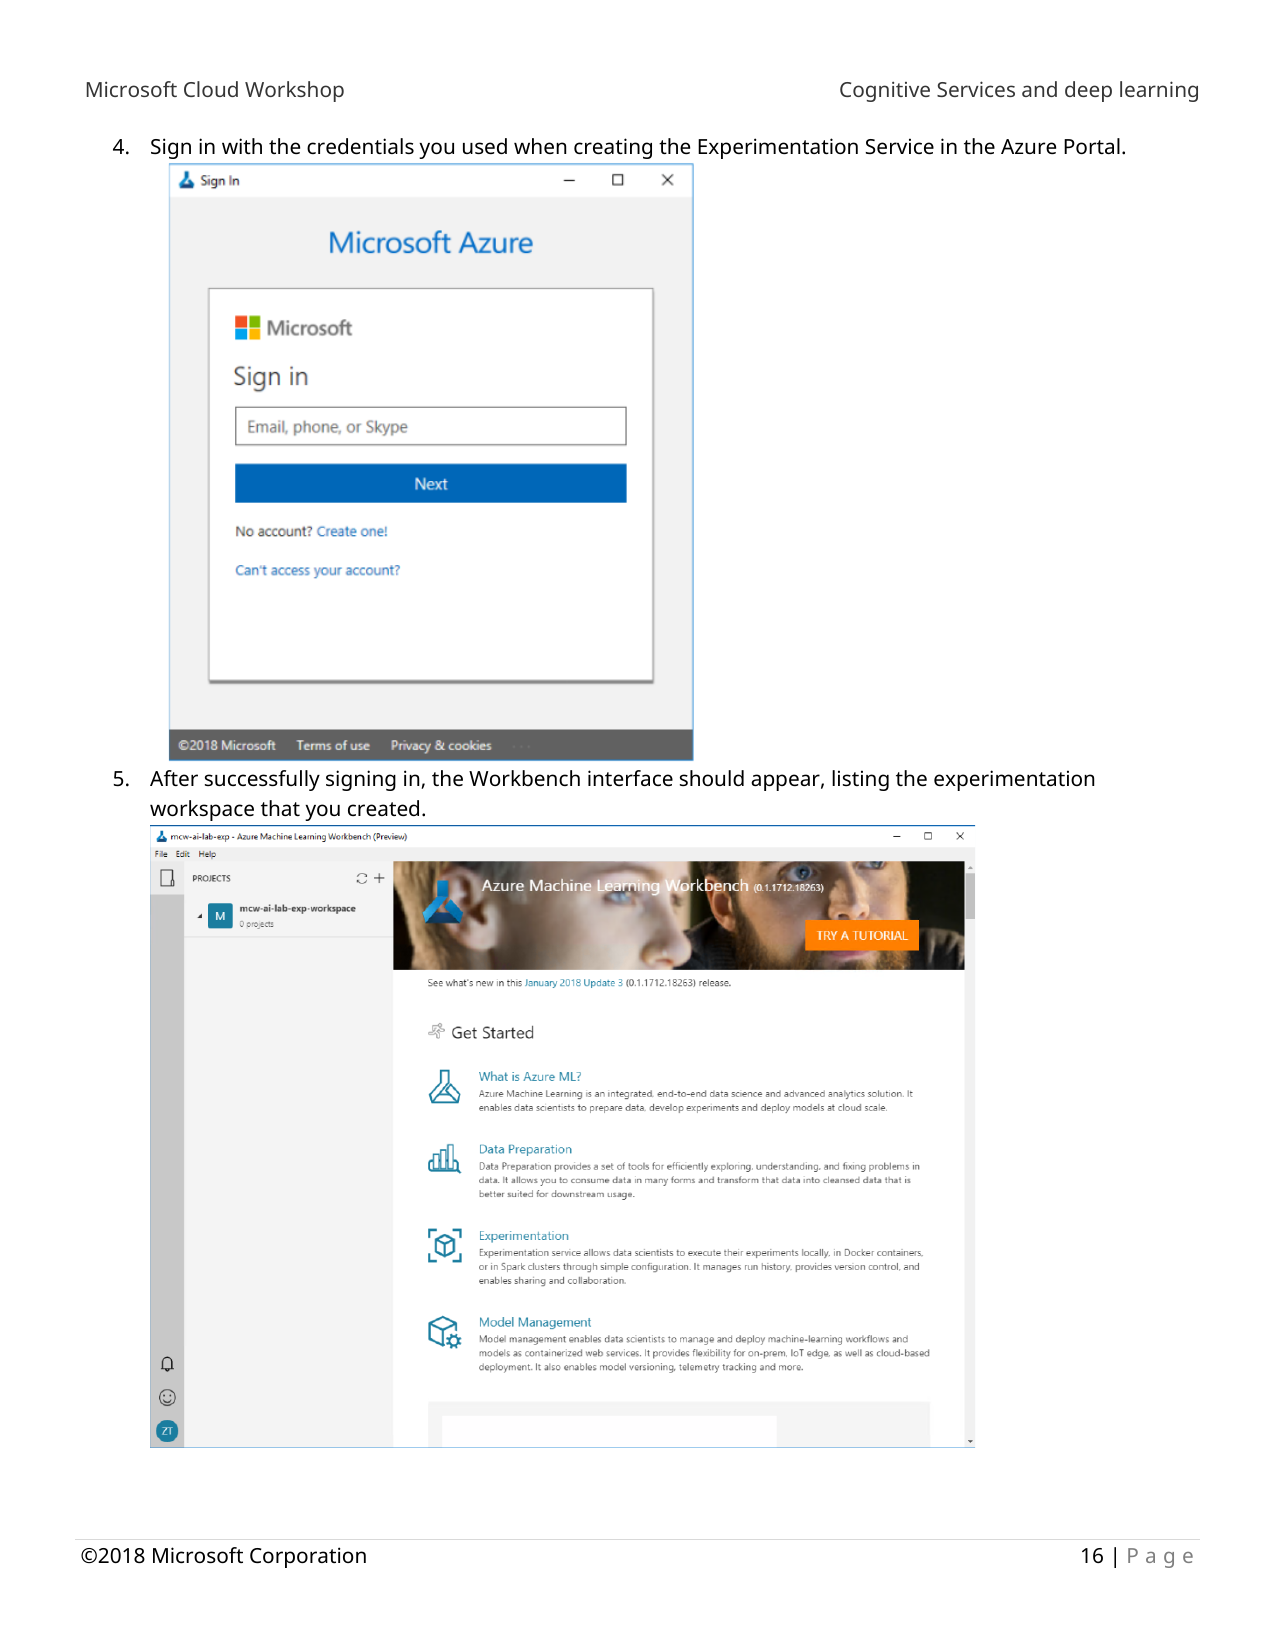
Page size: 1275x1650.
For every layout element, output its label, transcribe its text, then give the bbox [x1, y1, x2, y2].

list Sign in with the credentials you used when creating the Experimentation Service in the Azure Portal. [112, 132, 1200, 762]
picture [150, 825, 976, 1448]
